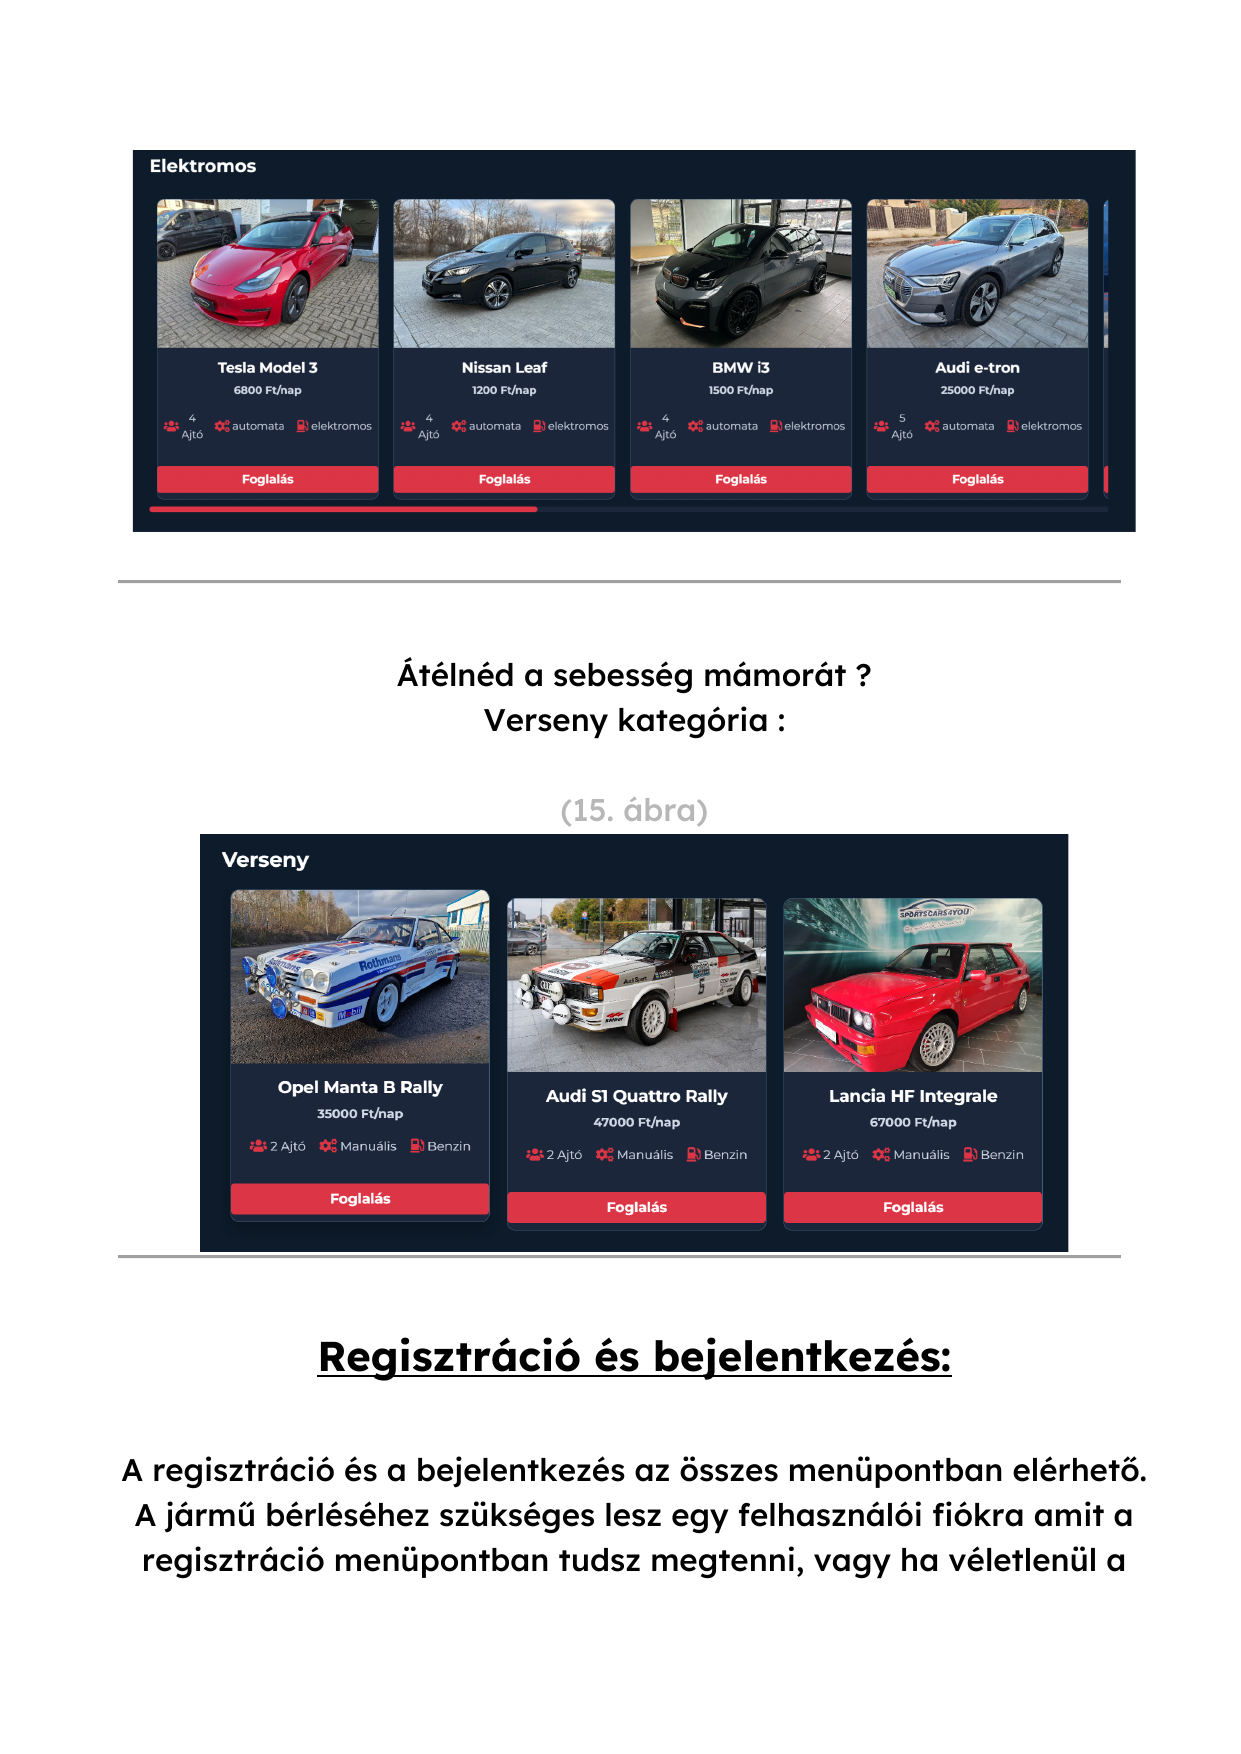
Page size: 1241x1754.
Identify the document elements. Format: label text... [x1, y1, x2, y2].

text Regisztráció és bejelentkezés: [118, 1330, 1150, 1382]
text Verseny kategória : [118, 700, 1150, 739]
text A regisztráció és a bejelentkezés az összes menüpontban elérhető. [118, 1450, 1150, 1489]
picture [200, 834, 1069, 1252]
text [118, 1495, 1150, 1579]
picture [132, 150, 1136, 532]
text (15. ábra) [118, 790, 1150, 829]
text Átélnéd a sebesség mámorát ? [118, 655, 1150, 694]
